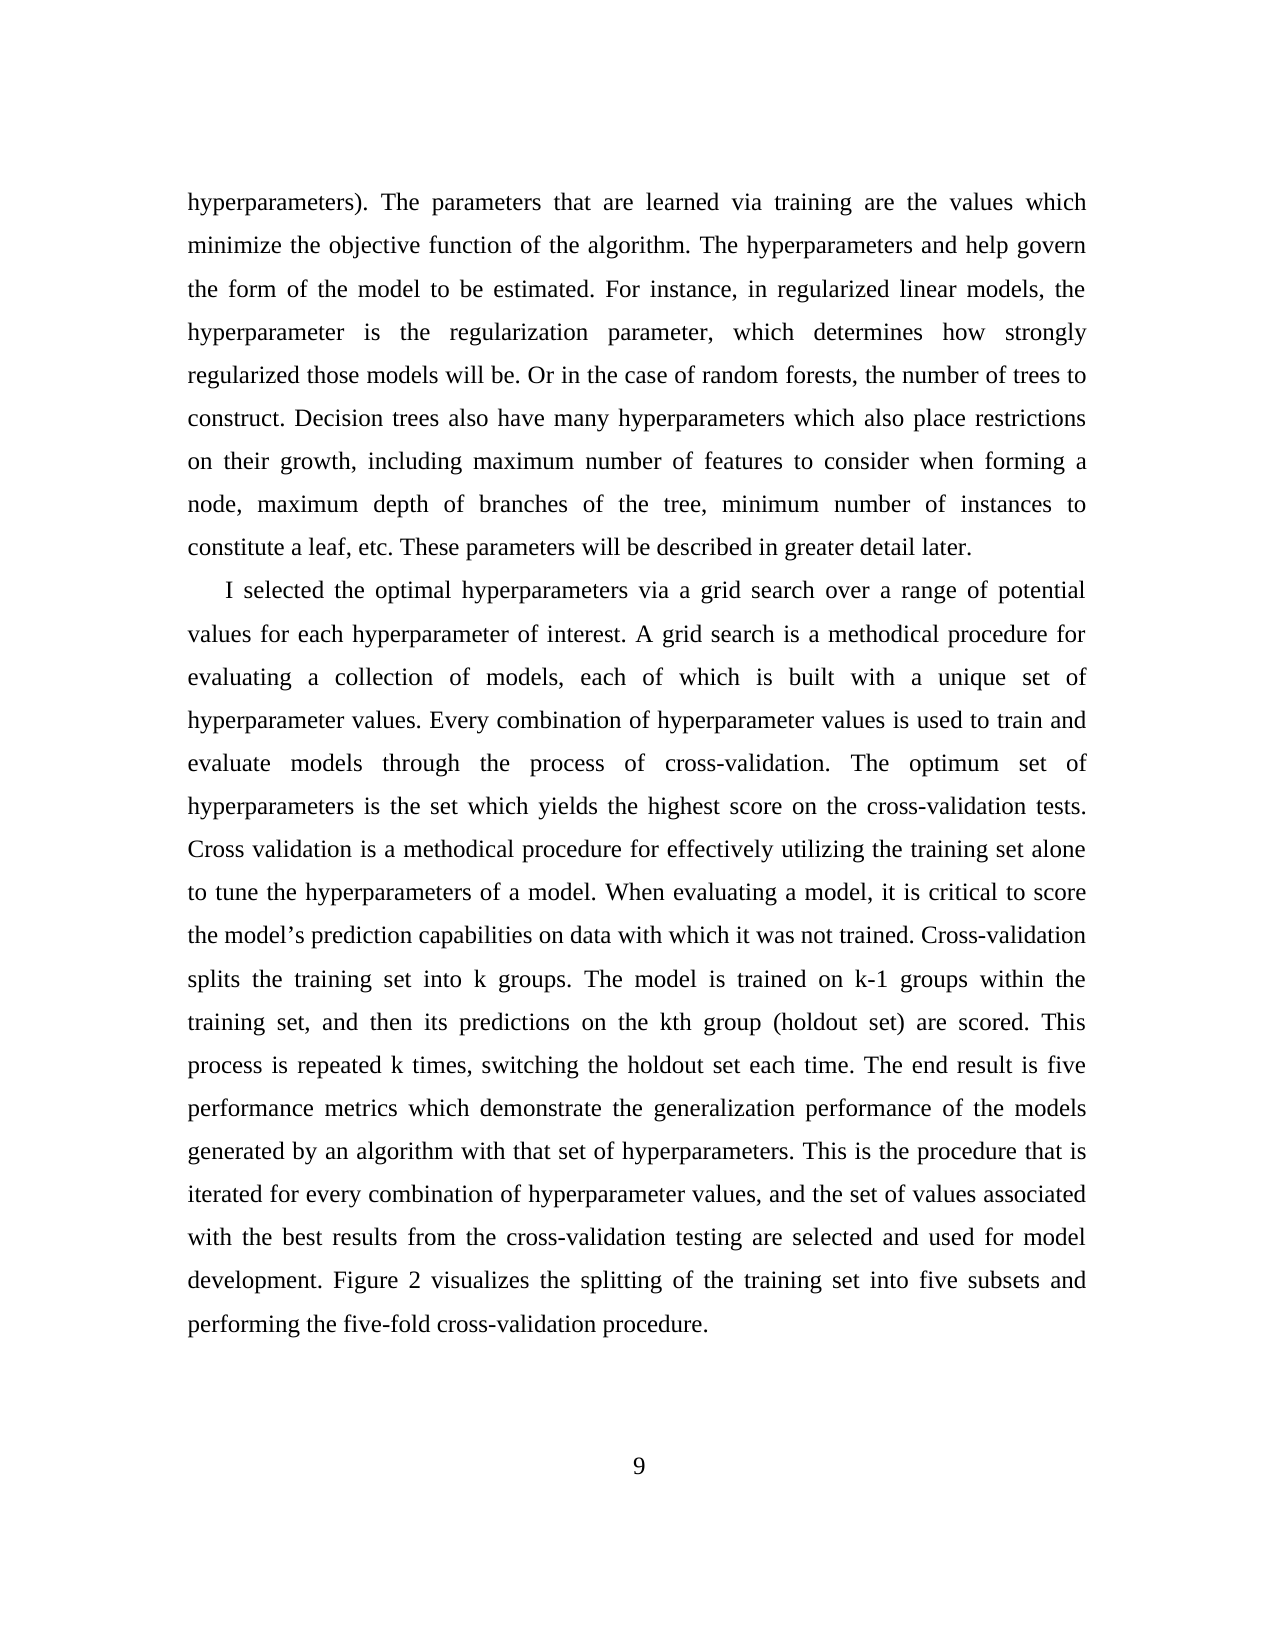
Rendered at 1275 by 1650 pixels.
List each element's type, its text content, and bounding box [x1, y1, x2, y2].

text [187, 187, 1087, 561]
text I selected the optimal hyperparameters via a grid search over a range of potential values for each hyperparameter of interest. A grid search is a methodical procedure for evaluating a collection of models, each of which is built with a unique set of hyperparameter values. Every combination of hyperparameter values is used to train and evaluate models through the process of cross-validation. The optimum set of hyperparameters is the set which yields the highest score on the cross-validation tests. Cross validation is a methodical procedure for effectively utilizing the training set alone to tune the hyperparameters of a model. When evaluating a model, it is critical to score the model’s prediction capabilities on data with which it was not trained. Cross-validation splits the training set into k groups. The model is trained on k-1 groups within the training set, and then its predictions on the kth group (holdout set) are scored. This process is repeated k times, switching the holdout set each time. The end result is five performance metrics which demonstrate the generalization performance of the models generated by an algorithm with that set of hyperparameters. This is the procedure that is iterated for every combination of hyperparameter values, and the set of values associated with the best results from the cross-validation testing are selected and used for model development. Figure 2 visualizes the splitting of the training set into five subsets and performing the five-fold cross-validation procedure. [187, 576, 1087, 1337]
